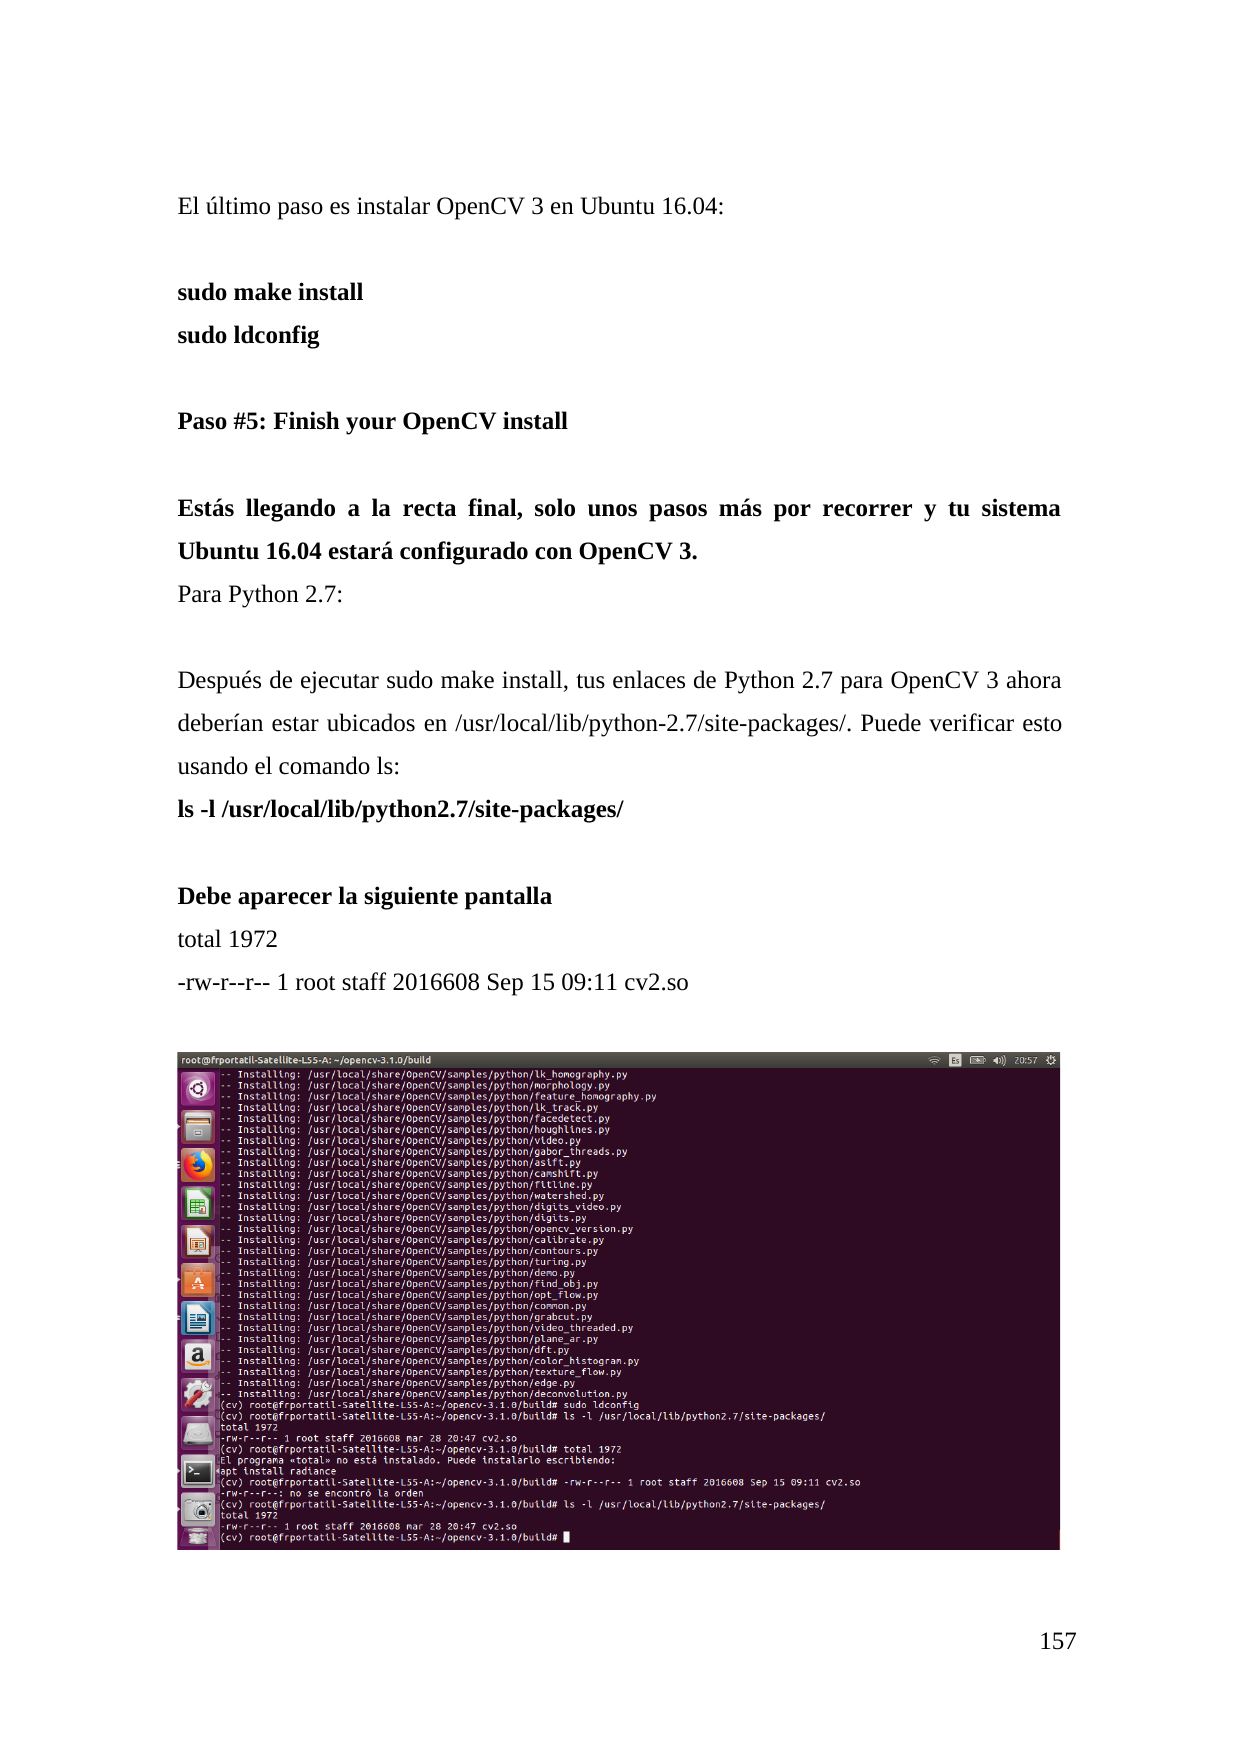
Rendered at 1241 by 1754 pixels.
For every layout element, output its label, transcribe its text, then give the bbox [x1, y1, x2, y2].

picture [177, 1052, 1061, 1550]
text ls -l /usr/local/lib/python2.7/site-packages/ [177, 794, 1063, 823]
text Después de ejecutar sudo make install, tus enlaces de Python 2.7 para OpenCV 3 ahora deberían estar ubicados en /usr/local/lib/python-2.7/site-packages/. Puede verificar esto usando el comando ls: [177, 665, 1063, 780]
text Estás llegando a la recta final, solo unos pasos más por recorrer y tu sistema Ubuntu 16.04 estará configurado con OpenCV 3. [177, 493, 1063, 564]
text Para Python 2.7: [177, 579, 1063, 608]
text Debe aparecer la siguiente pantalla [177, 881, 1063, 909]
text total 1972 [177, 924, 1063, 953]
text sudo ldconfig [177, 320, 1063, 349]
text -rw-r--r-- 1 root staff 2016608 Sep 15 09:11 cv2.so [177, 967, 1063, 996]
text Paso #5: Finish your OpenCV install [177, 406, 1063, 435]
text El último paso es instalar OpenCV 3 en Ubuntu 16.04: [177, 191, 1063, 219]
text sudo make install [177, 277, 1063, 306]
